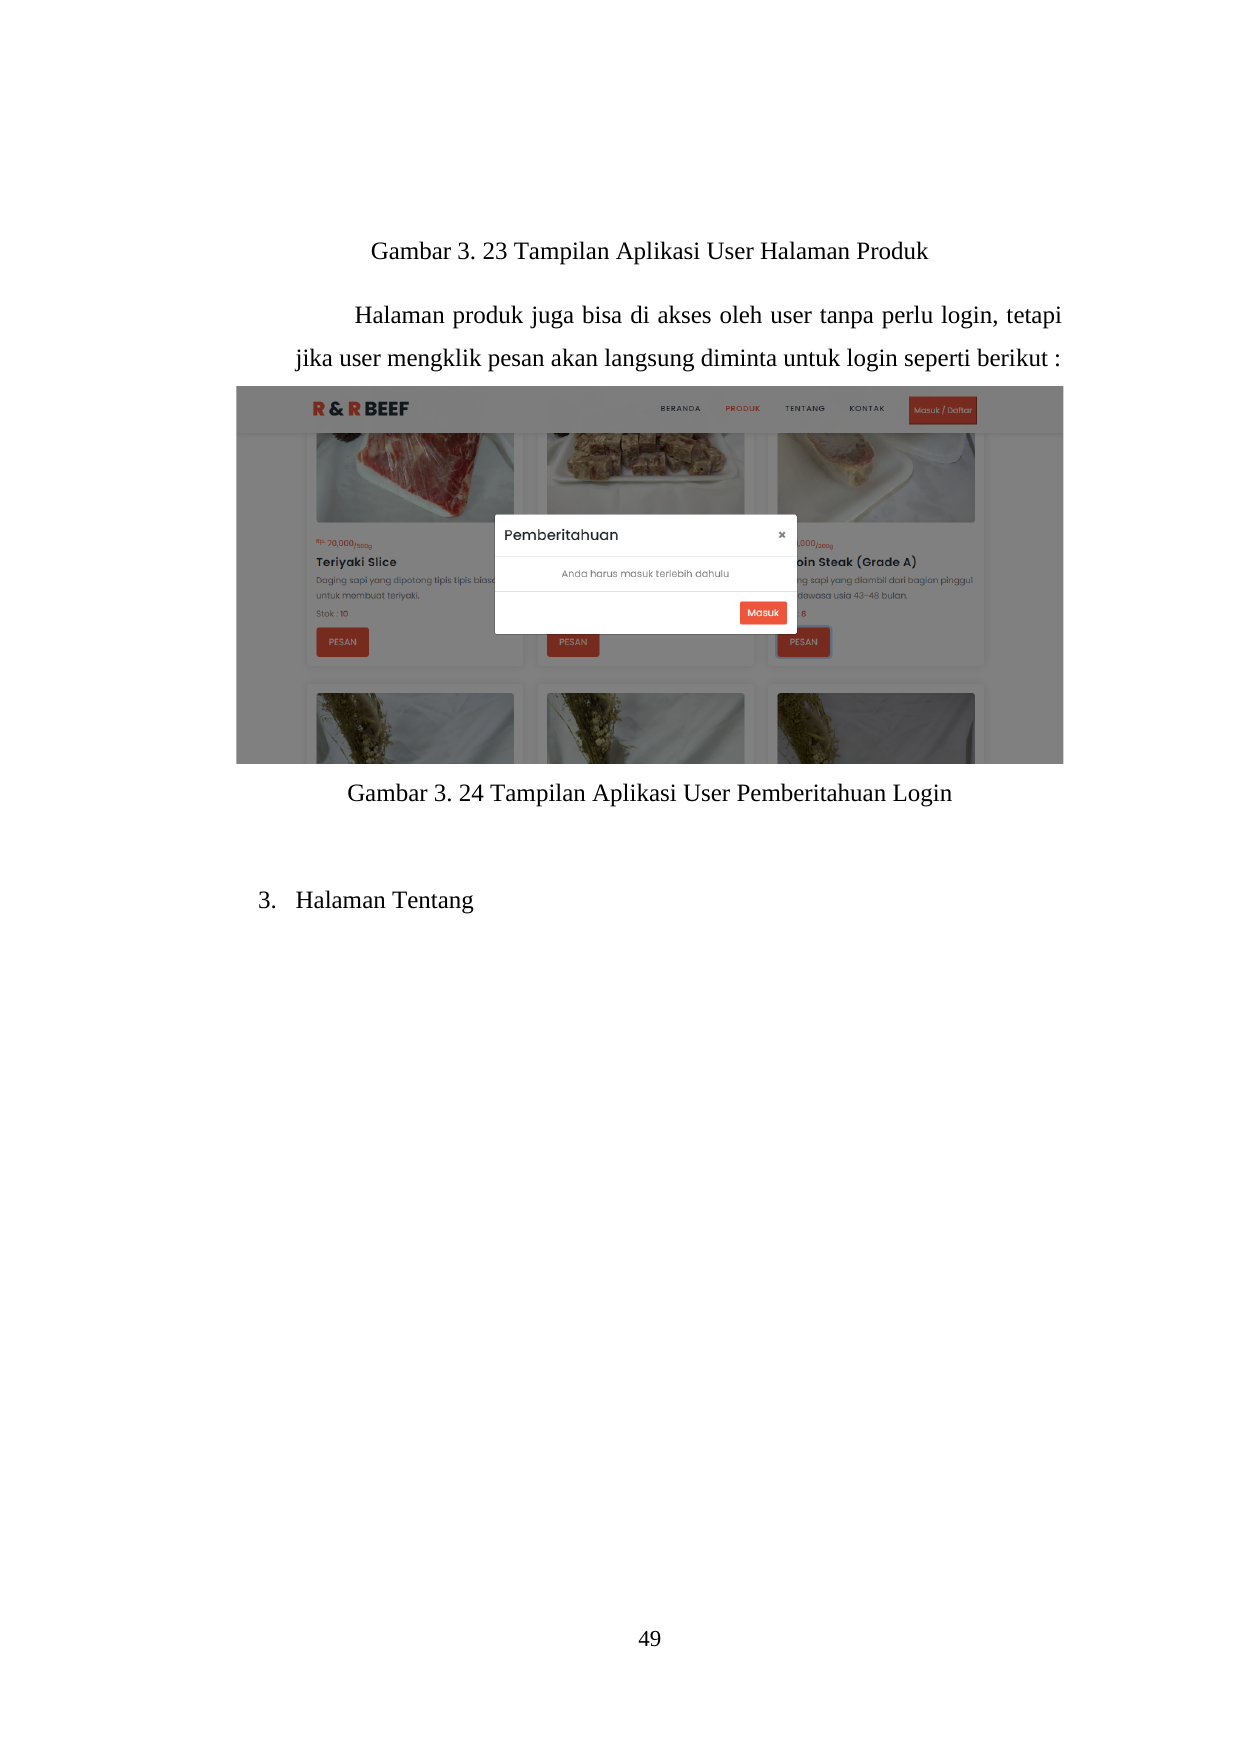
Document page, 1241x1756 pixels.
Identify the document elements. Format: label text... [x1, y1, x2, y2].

picture [236, 386, 1064, 764]
text Gambar 3. 24 Tampilan Aplikasi User Pemberitahuan Login [236, 778, 1063, 807]
text Gambar 3. 23 Tampilan Aplikasi User Halaman Produk [236, 236, 1063, 265]
list Halaman produk juga bisa di akses oleh user tanpa perlu login, tetapi jika user mengklik pesan akan langsung diminta untuk login seperti berikut : [295, 300, 1063, 372]
list Halaman Tentang [258, 885, 1063, 914]
